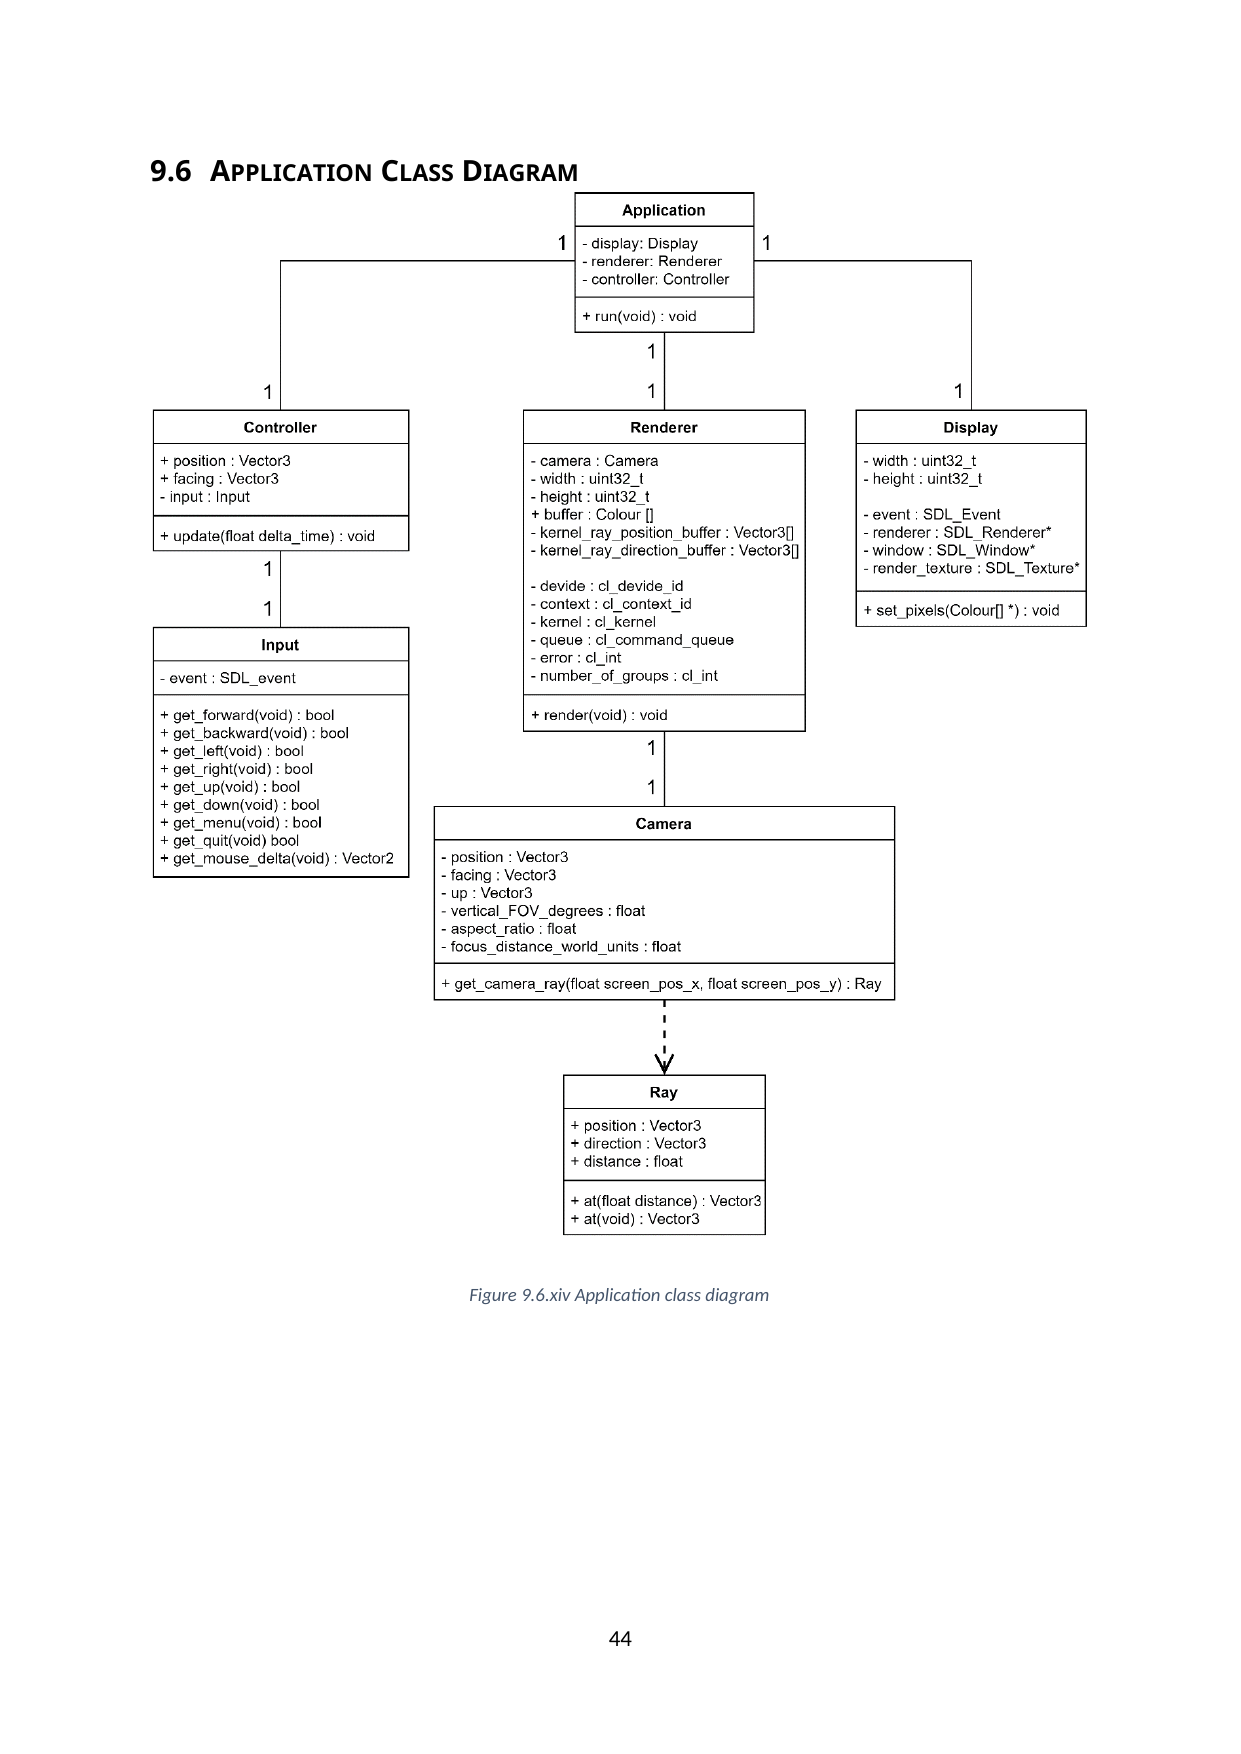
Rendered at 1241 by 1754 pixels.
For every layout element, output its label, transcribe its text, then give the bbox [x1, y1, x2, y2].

picture [152, 192, 1088, 1239]
subtitle Application Class Diagram [150, 150, 1090, 190]
